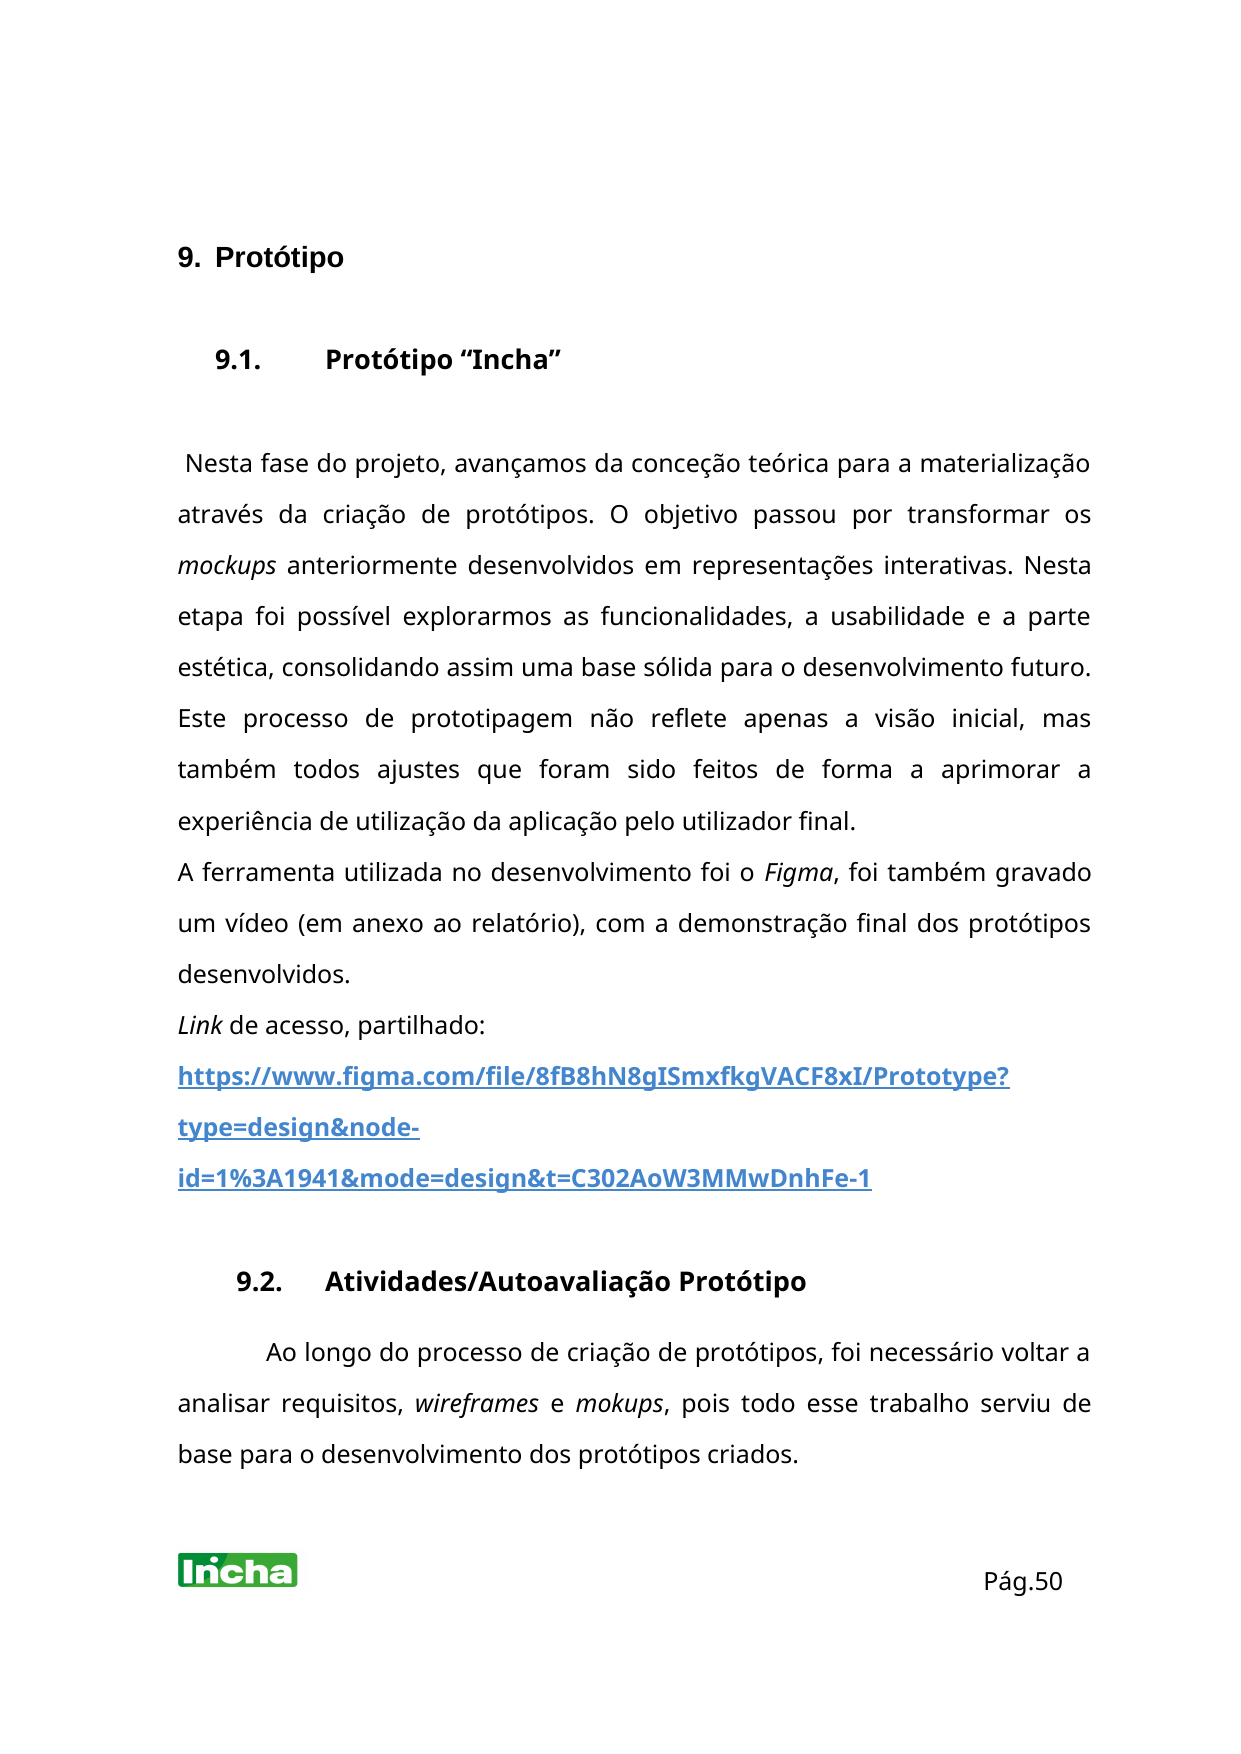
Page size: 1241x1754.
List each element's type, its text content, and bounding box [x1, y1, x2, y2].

subtitle Atividades/Autoavaliação Protótipo [236, 1263, 1092, 1299]
subtitle Protótipo [177, 240, 1092, 274]
text Ao longo do processo de criação de protótipos, foi necessário voltar a analisar requisitos, wireframes e mokups, pois todo esse trabalho serviu de base para o desenvolvimento dos protótipos criados. [177, 1334, 1092, 1471]
picture [177, 1547, 309, 1591]
text Nesta fase do projeto, avançamos da conceção teórica para a materialização através da criação de protótipos. O objetivo passou por transformar os mockups anteriormente desenvolvidos em representações interativas. Nesta etapa foi possível explorarmos as funcionalidades, a usabilidade e a parte estética, consolidando assim uma base sólida para o desenvolvimento futuro. Este processo de prototipagem não reflete apenas a visão inicial, mas também todos ajustes que foram sido feitos de forma a aprimorar a experiência de utilização da aplicação pelo utilizador final. [177, 446, 1092, 837]
subtitle Protótipo “Incha” [215, 341, 1092, 377]
text Link de acesso, partilhado: [177, 1007, 1092, 1041]
text https://www.figma.com/file/8fB8hN8gISmxfkgVACF8xI/Prototype?type=design&node-id=1%3A1941&mode=design&t=C302AoW3MMwDnhFe-1 [177, 1058, 1092, 1194]
text A ferramenta utilizada no desenvolvimento foi o Figma, foi também gravado um vídeo (em anexo ao relatório), com a demonstração final dos protótipos desenvolvidos. [177, 854, 1092, 990]
